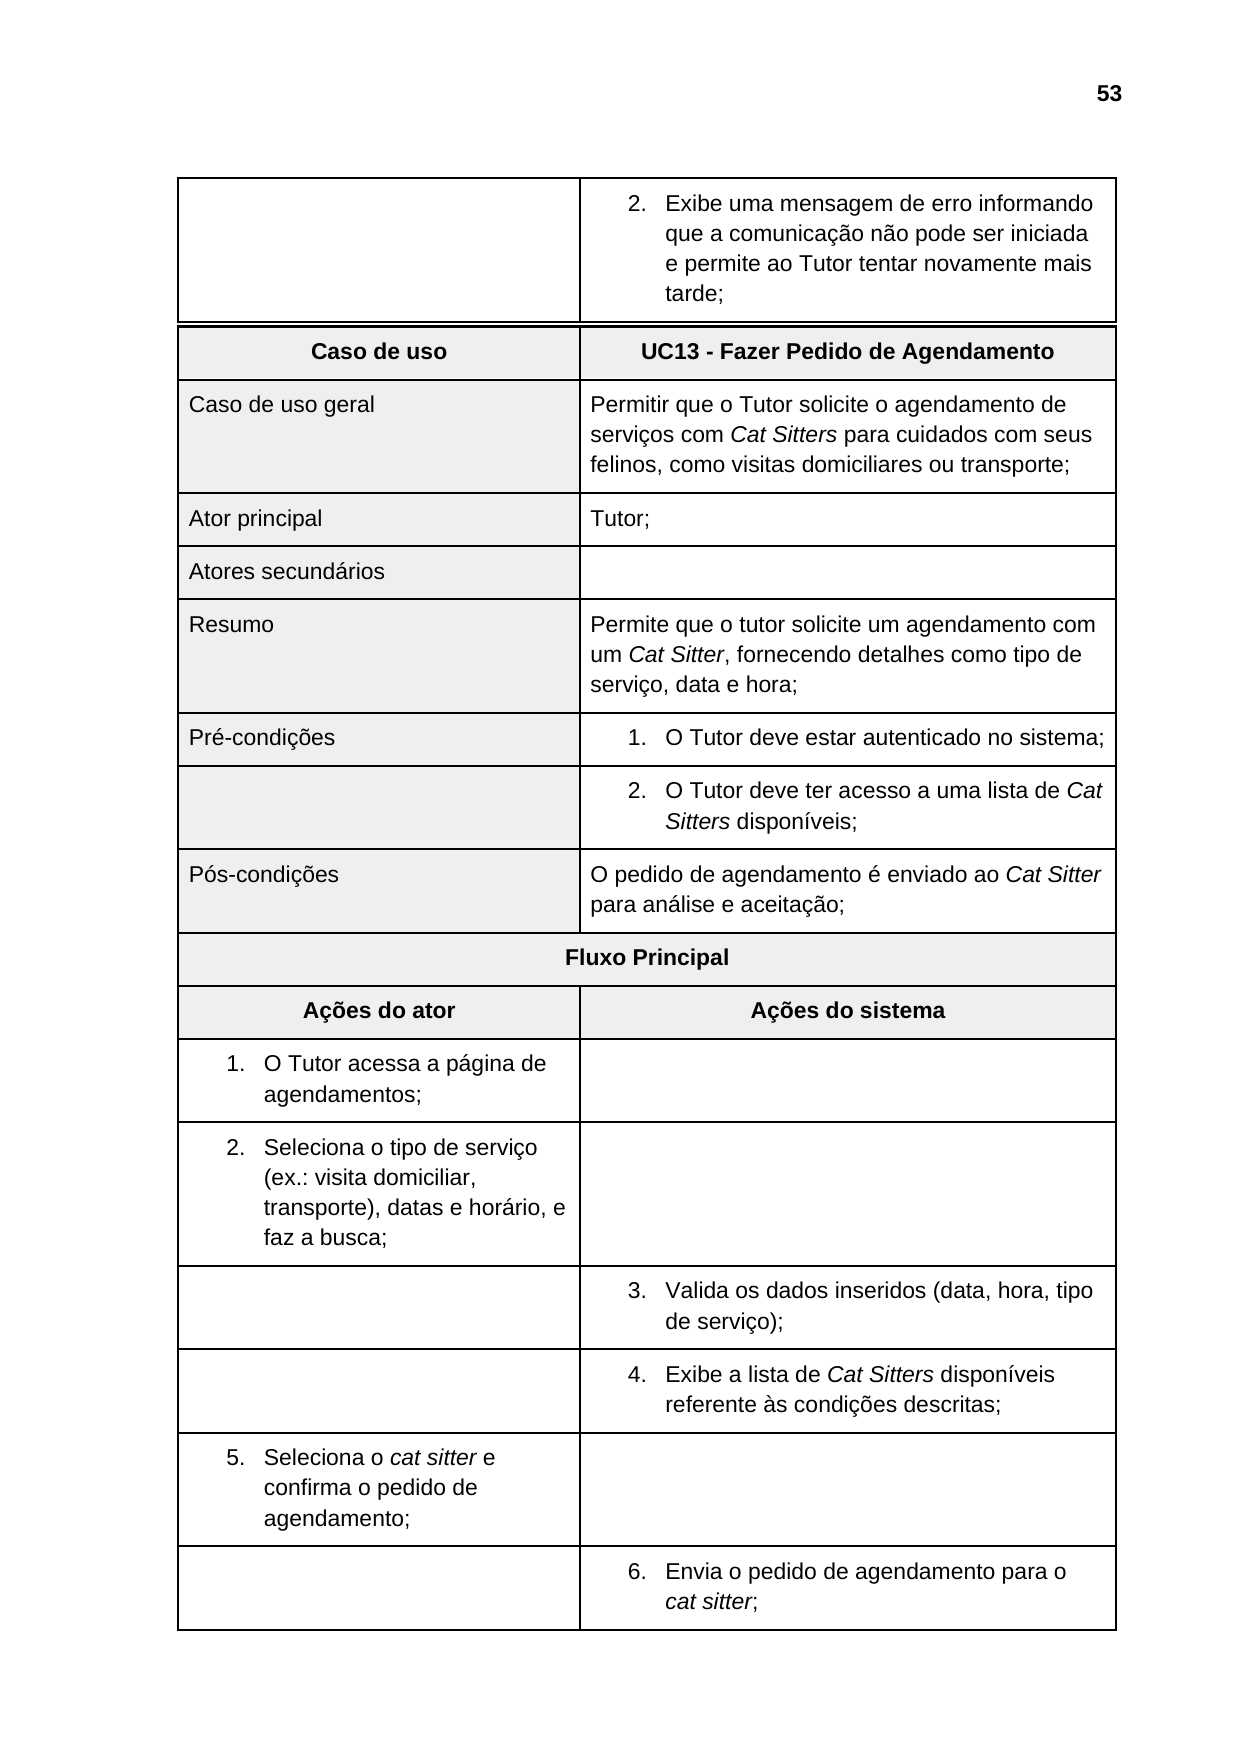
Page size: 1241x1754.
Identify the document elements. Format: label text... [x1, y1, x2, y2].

table_cell Seleciona o cat sitter e confirma o pedido de agendamento; [179, 1434, 579, 1545]
table_cell Valida os dados inseridos (data, hora, tipo de serviço); [581, 1267, 1115, 1348]
table_cell O pedido de agendamento é enviado ao Cat Sitter para análise e aceitação; [581, 850, 1115, 932]
table_header Caso de uso [179, 328, 579, 378]
table_cell [581, 1040, 1115, 1121]
table_cell [581, 1434, 1115, 1545]
table_cell Exibe a lista de Cat Sitters disponíveis referente às condições descritas; [581, 1350, 1115, 1432]
table_cell Ator principal [179, 494, 579, 545]
table_cell Permite que o tutor solicite um agendamento com um Cat Sitter, fornecendo detalhes como tipo de serviço, data e hora; [581, 600, 1115, 712]
table_cell [179, 1267, 579, 1348]
table_cell Permitir que o Tutor solicite o agendamento de serviços com Cat Sitters para cuidados com seus felinos, como visitas domiciliares ou transporte; [581, 381, 1115, 492]
table_cell Seleciona o tipo de serviço (ex.: visita domiciliar, transporte), datas e horário, e faz a busca; [179, 1123, 579, 1265]
table_cell Atores secundários [179, 547, 579, 598]
table_cell [179, 1350, 579, 1432]
table_cell [179, 179, 579, 321]
table_cell Pré-condições [179, 714, 579, 765]
table_cell [581, 1123, 1115, 1265]
table_cell Fluxo Principal [179, 934, 1115, 985]
table_cell Caso de uso geral [179, 381, 579, 492]
table_cell O Tutor deve estar autenticado no sistema; [581, 714, 1115, 765]
table_cell Tutor; [581, 494, 1115, 545]
table_cell Resumo [179, 600, 579, 712]
table_cell [179, 1547, 579, 1628]
table_cell [179, 767, 579, 848]
table_cell Ações do sistema [581, 987, 1115, 1038]
table_cell Envia o pedido de agendamento para o cat sitter; [581, 1547, 1115, 1628]
table_cell O Tutor deve ter acesso a uma lista de Cat Sitters disponíveis; [581, 767, 1115, 848]
table_cell Exibe uma mensagem de erro informando que a comunicação não pode ser iniciada e permite ao Tutor tentar novamente mais tarde; [581, 179, 1115, 321]
table_cell [581, 547, 1115, 598]
table_cell O Tutor acessa a página de agendamentos; [179, 1040, 579, 1121]
table_cell Ações do ator [179, 987, 579, 1038]
table_cell Pós-condições [179, 850, 579, 932]
table_header UC13 - Fazer Pedido de Agendamento [581, 328, 1115, 378]
